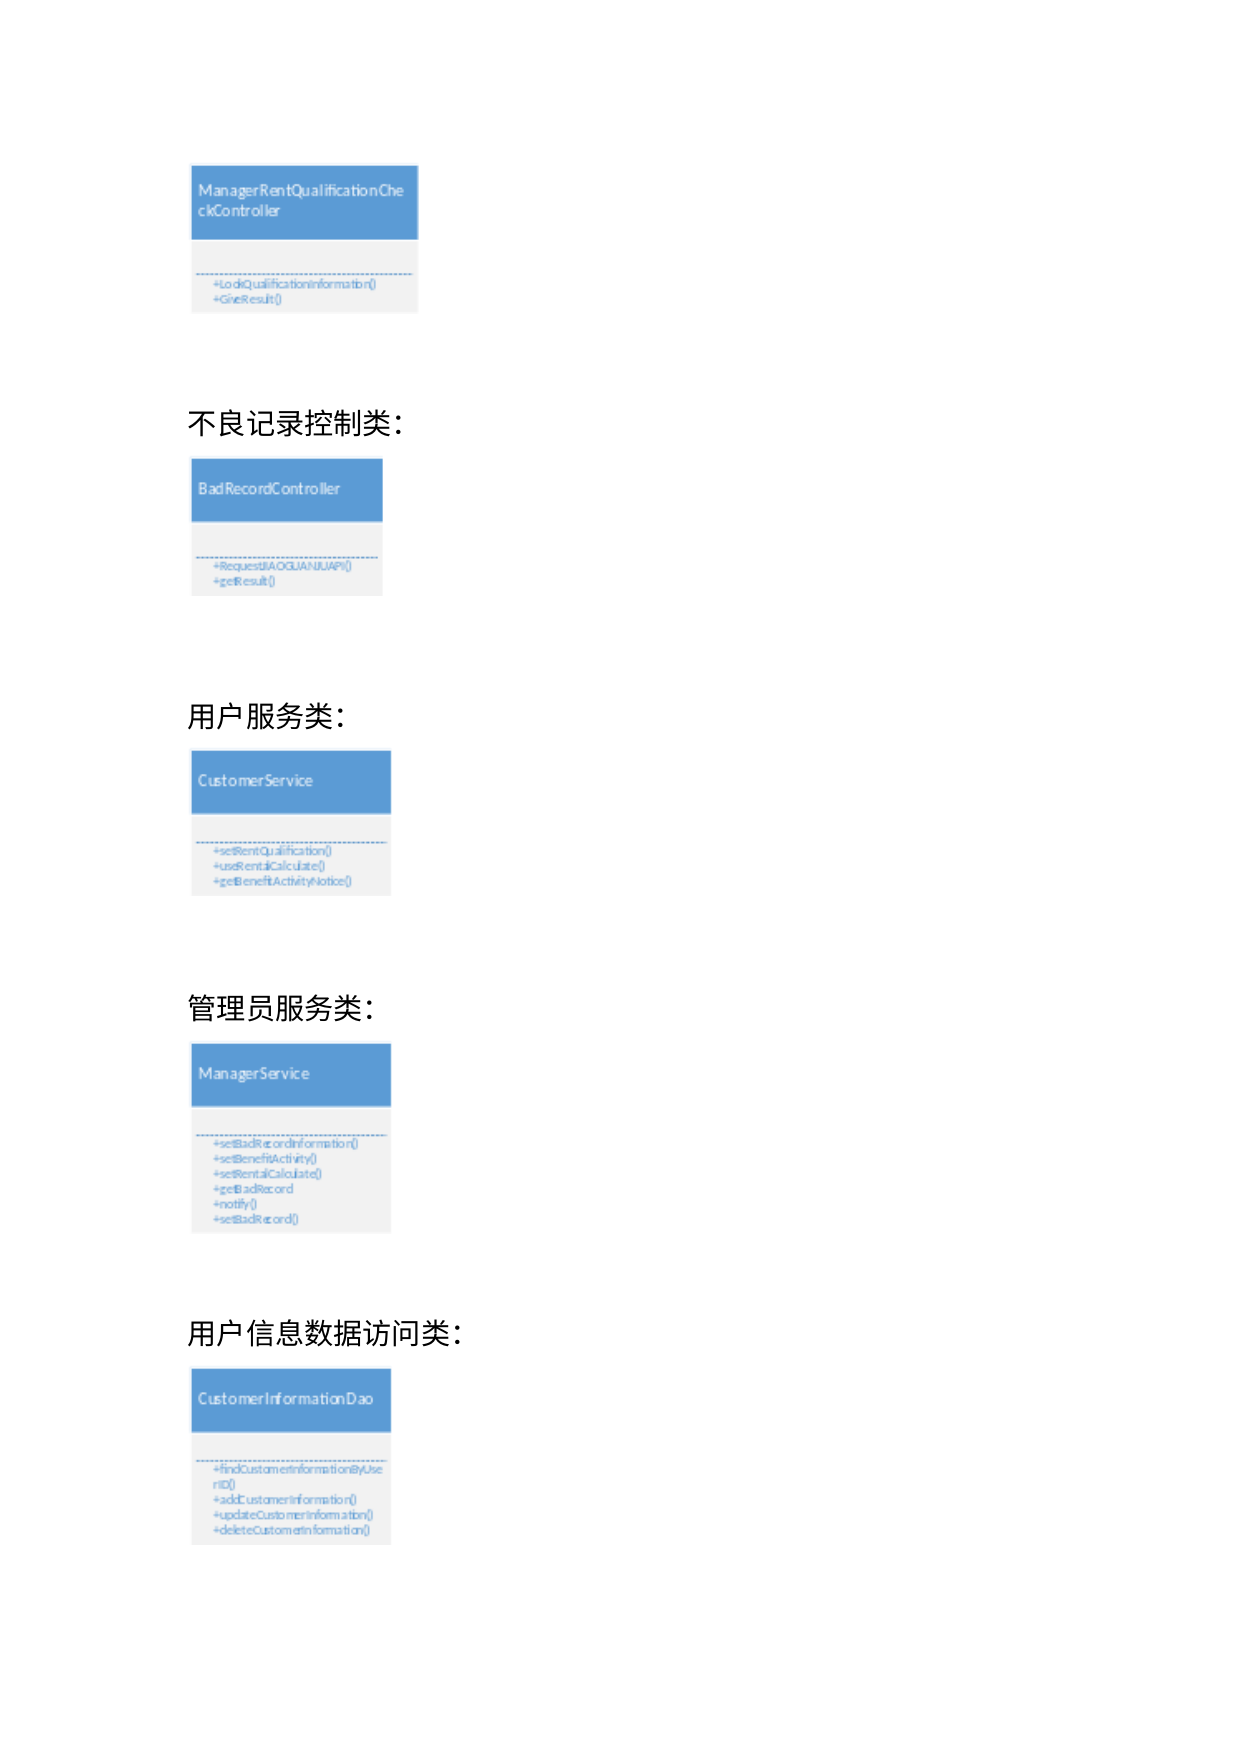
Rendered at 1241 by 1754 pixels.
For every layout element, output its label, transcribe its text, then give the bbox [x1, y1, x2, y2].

text 不良记录控制类： [187, 389, 1053, 454]
text 用户信息数据访问类： [187, 1299, 1053, 1364]
text 用户服务类： [187, 682, 1053, 747]
text 管理员服务类： [187, 974, 1053, 1039]
